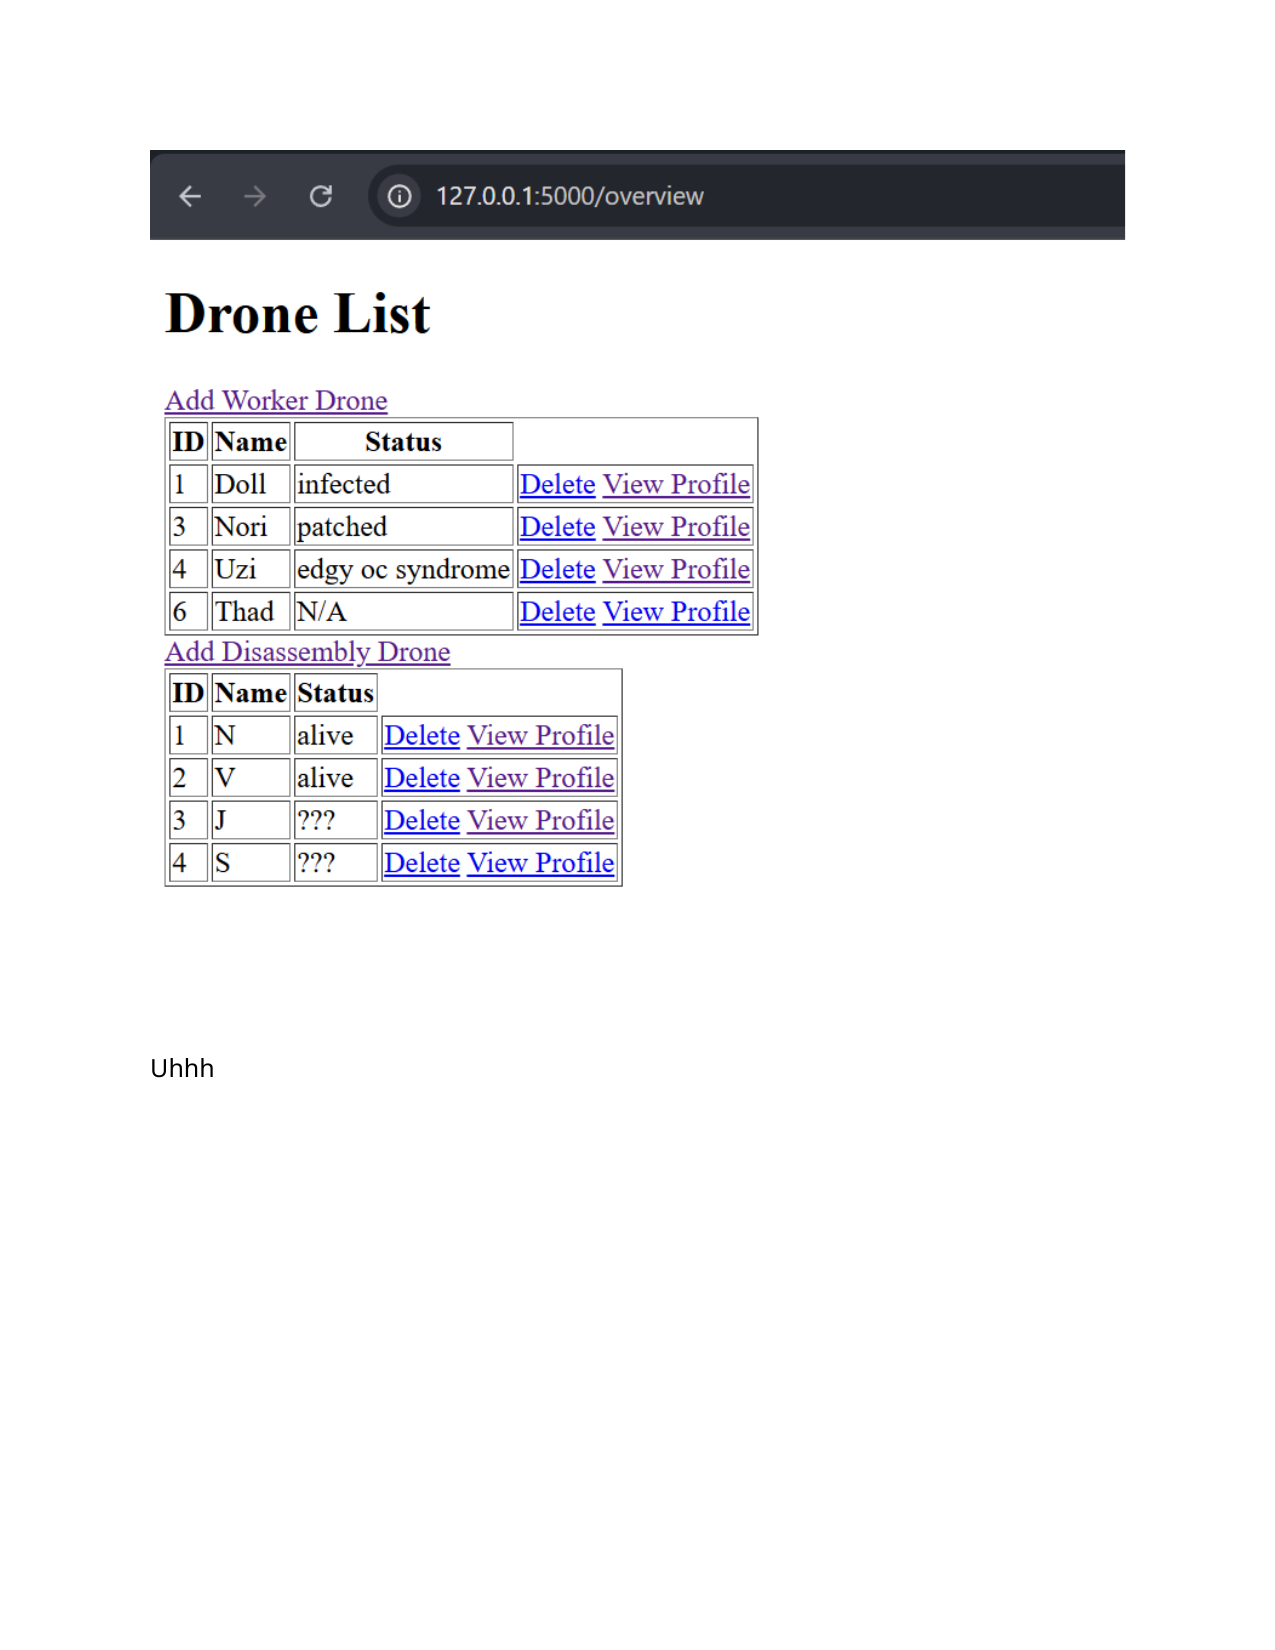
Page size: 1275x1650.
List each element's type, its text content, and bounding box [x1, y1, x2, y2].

text Uhhh [150, 1051, 1125, 1085]
picture [150, 150, 1125, 1030]
